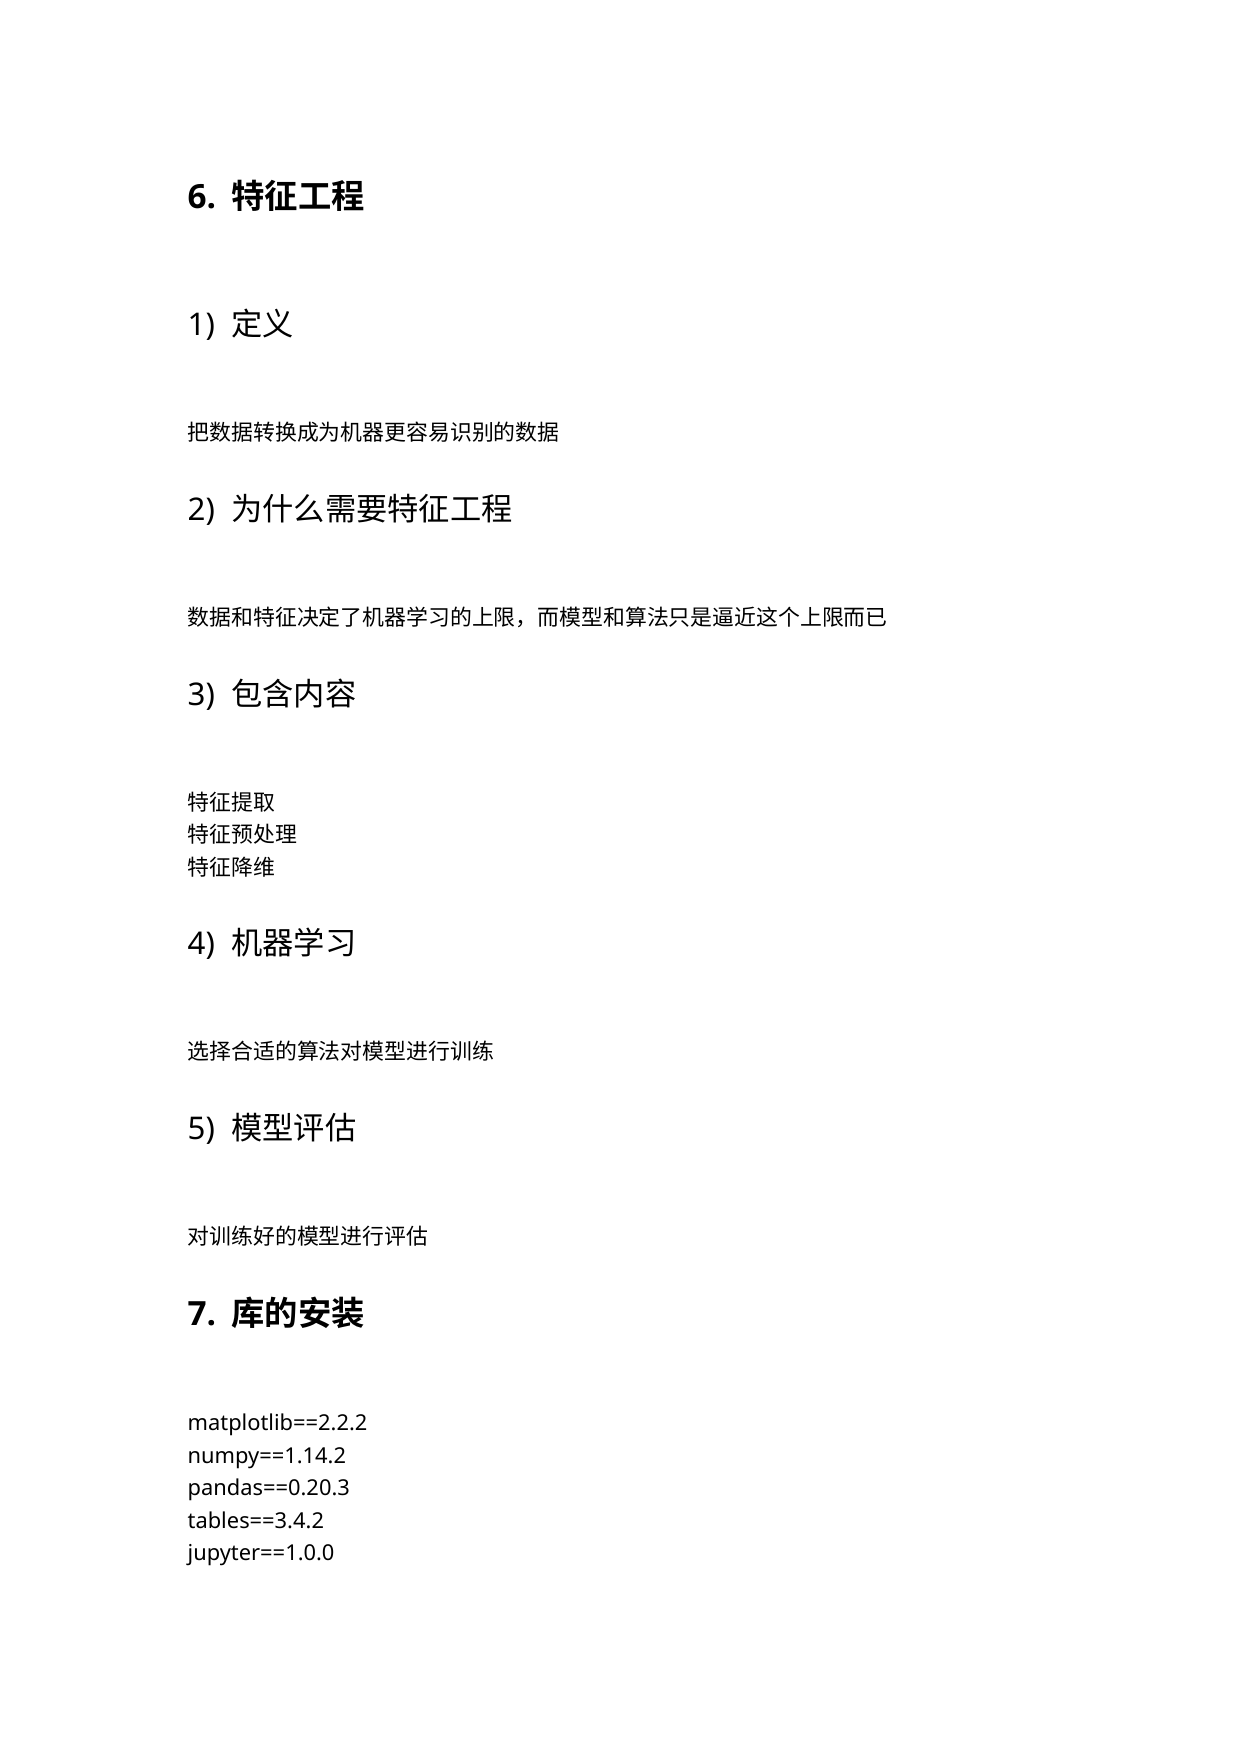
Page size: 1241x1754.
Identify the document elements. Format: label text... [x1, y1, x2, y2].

subtitle 模型评估 [187, 1093, 1053, 1158]
text 特征降维 [187, 849, 1053, 882]
text numpy==1.14.2 [187, 1438, 1053, 1471]
subtitle 库的安装 [187, 1278, 1053, 1343]
text matplotlib==2.2.2 [187, 1406, 1053, 1438]
subtitle 为什么需要特征工程 [187, 474, 1053, 539]
subtitle 机器学习 [187, 909, 1053, 974]
text 数据和特征决定了机器学习的上限，而模型和算法只是逼近这个上限而已 [187, 599, 1053, 632]
text 把数据转换成为机器更容易识别的数据 [187, 414, 1053, 447]
text 特征预处理 [187, 817, 1053, 849]
subtitle 包含内容 [187, 659, 1053, 724]
text 对训练好的模型进行评估 [187, 1219, 1053, 1251]
text jupyter==1.0.0 [187, 1536, 1053, 1568]
subtitle 特征工程 [187, 162, 1053, 227]
text 选择合适的算法对模型进行训练 [187, 1034, 1053, 1066]
text tables==3.4.2 [187, 1503, 1053, 1536]
subtitle 定义 [187, 289, 1053, 354]
text pandas==0.20.3 [187, 1471, 1053, 1503]
text 特征提取 [187, 784, 1053, 817]
